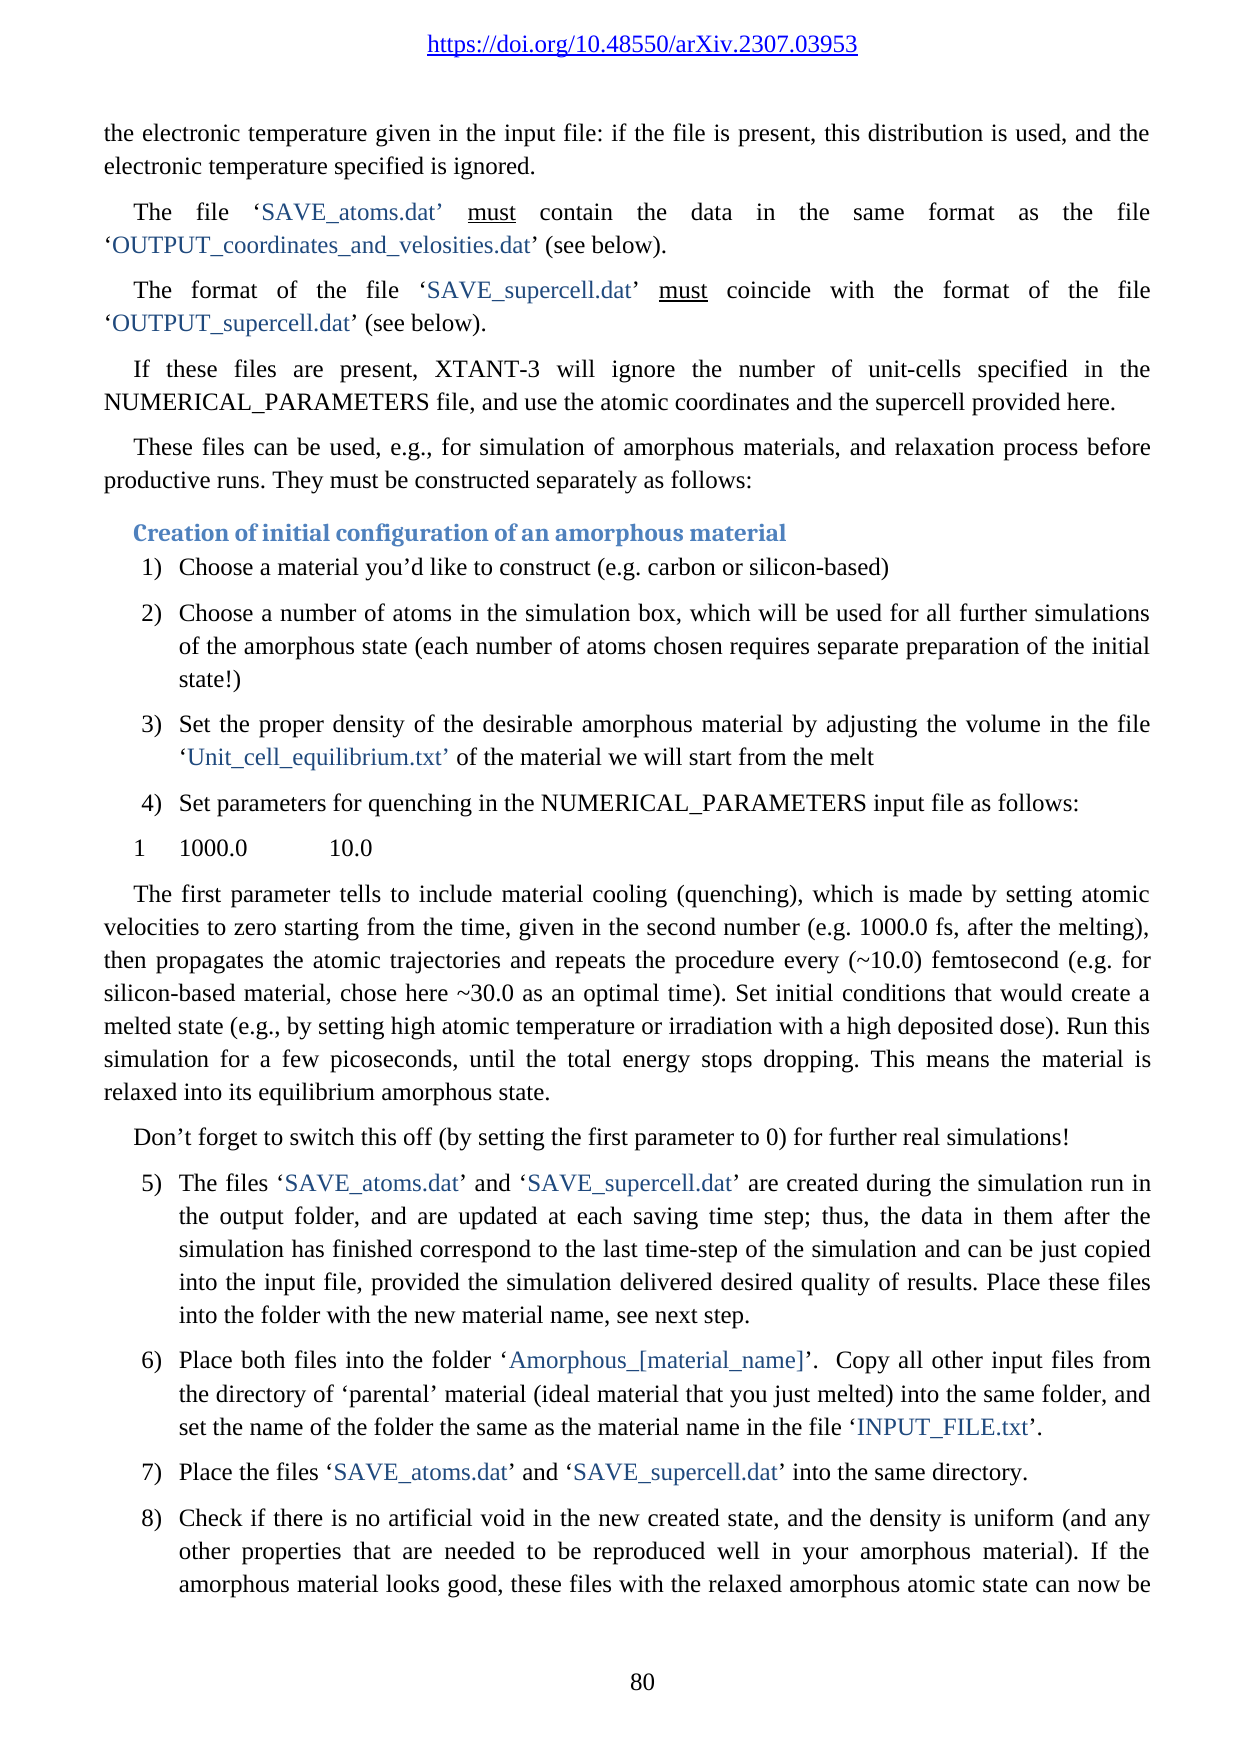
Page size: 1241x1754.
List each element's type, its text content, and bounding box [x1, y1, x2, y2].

text These files can be used, e.g., for simulation of amorphous materials, and relaxation process before productive runs. They must be constructed separately as follows: [103, 432, 1152, 494]
list Place the files ‘SAVE_atoms.dat’ and ‘SAVE_supercell.dat’ into the same directory. [141, 1457, 1152, 1486]
list The files ‘SAVE_atoms.dat’ and ‘SAVE_supercell.dat’ are created during the simulation run in the output folder, and are updated at each saving time step; thus, the data in them after the simulation has finished correspond to the last time-step of the simulation and can be just copied into the input file, provided the simulation delivered desired quality of results. Place these files into the folder with the new material name, see next step. [141, 1168, 1152, 1329]
text The first parameter tells to include material cooling (quenching), which is made by setting atomic velocities to zero starting from the time, given in the second number (e.g. 1000.0 fs, after the melting), then propagates the atomic trajectories and repeats the procedure every (~10.0) femtosecond (e.g. for silicon-based material, chose here ~30.0 as an optimal time). Set initial conditions that would create a melted state (e.g., by setting high atomic temperature or irradiation with a high deposited dose). Run this simulation for a few picoseconds, until the total energy stops dropping. This means the material is relaxed into its equilibrium amorphous state. [103, 879, 1152, 1106]
list Set the proper density of the desirable amorphous material by adjusting the volume in the file ‘Unit_cell_equilibrium.txt’ of the material we will start from the melt [141, 709, 1152, 771]
list Place both files into the folder ‘Amorphous_[material_name]’. Copy all other input files from the directory of ‘parental’ material (ideal material that you just melted) into the same folder, and set the name of the folder the same as the material name in the file ‘INPUT_FILE.txt’. [141, 1346, 1152, 1440]
list Choose a number of atoms in the simulation box, which will be used for all further simulations of the amorphous state (each number of atoms chosen requires separate preparation of the initial state!) [141, 598, 1152, 692]
text The file ‘SAVE_atoms.dat’ must contain the data in the same format as the file ‘OUTPUT_coordinates_and_velosities.dat’ (see below). [103, 197, 1152, 258]
text 1 1000.0 10.0 [103, 833, 1152, 862]
text The format of the file ‘SAVE_supercell.dat’ must coincide with the format of the file ‘OUTPUT_supercell.dat’ (see below). [103, 275, 1152, 337]
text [103, 118, 1152, 180]
text If these files are present, XTANT-3 will ignore the number of unit-cells specified in the NUMERICAL_PARAMETERS file, and use the atomic coordinates and the supercell provided here. [103, 354, 1152, 416]
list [141, 1503, 1152, 1597]
list Choose a material you’d like to construct (e.g. carbon or silicon-based) [141, 552, 1152, 581]
subtitle Creation of initial configuration of an amorphous material [103, 519, 1152, 548]
text Don’t forget to switch this off (by setting the first parameter to 0) for further real simulations! [103, 1122, 1152, 1151]
list Set parameters for quenching in the NUMERICAL_PARAMETERS input file as follows: [141, 788, 1152, 817]
